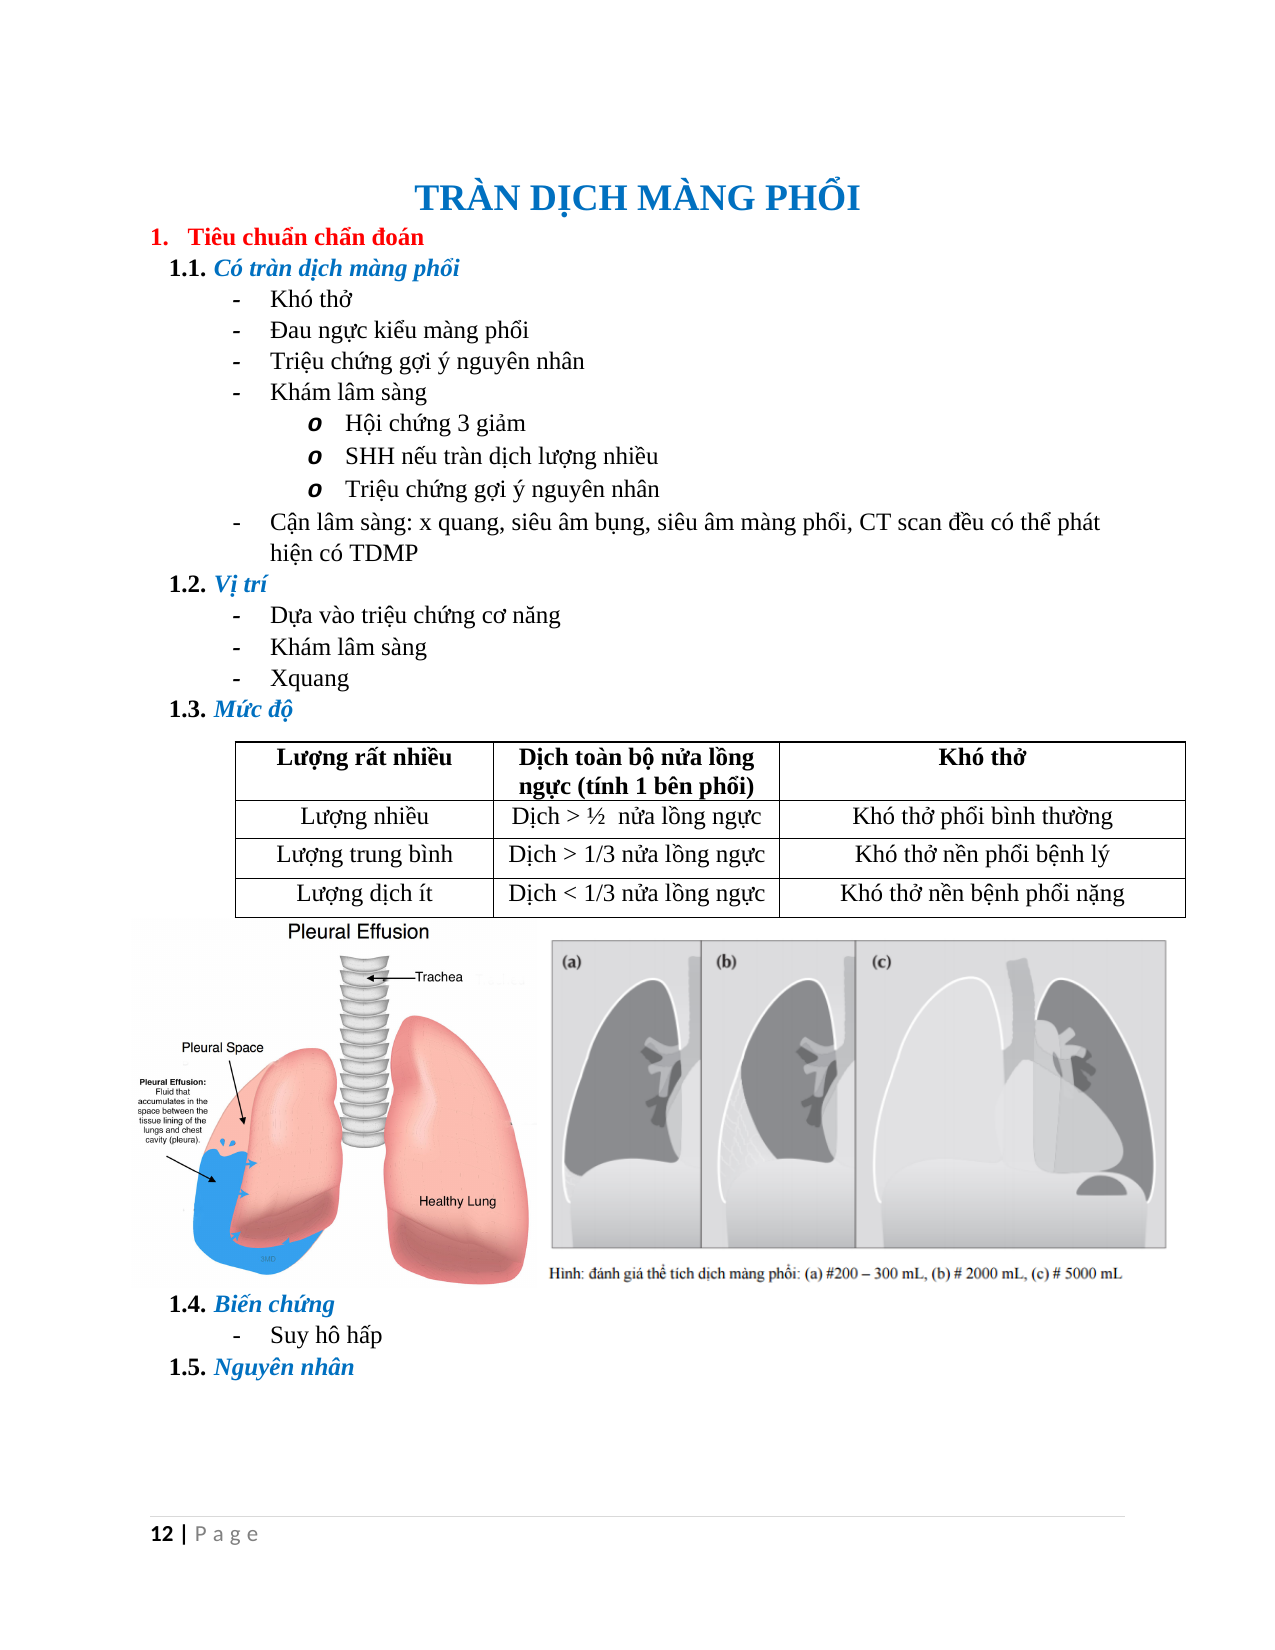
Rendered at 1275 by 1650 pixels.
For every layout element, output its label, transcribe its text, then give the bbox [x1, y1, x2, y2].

list Hội chứng 3 giảm [307, 408, 1125, 439]
list Khám lâm sàng [232, 377, 1125, 406]
list Xquang [232, 663, 1125, 691]
list Triệu chứng gợi ý nguyên nhân [232, 346, 1125, 374]
table_cell Dịch > 1/3 nửa lồng ngực [494, 839, 779, 877]
table_cell Lượng trung bình [236, 839, 493, 877]
table_cell Khó thở phổi bình thường [780, 801, 1185, 838]
list Triệu chứng gợi ý nguyên nhân [307, 474, 1125, 505]
table_cell Lượng nhiều [236, 801, 493, 838]
list Mức độ [169, 694, 1125, 722]
table_cell Khó thở nền phổi bệnh lý [780, 839, 1185, 877]
table_cell Khó thở nền bệnh phổi nặng [780, 879, 1185, 917]
picture [131, 918, 1178, 1288]
list Cận lâm sàng: x quang, siêu âm bụng, siêu âm màng phổi, CT scan đều có thể phát hiện có TDMP [232, 507, 1125, 567]
list Nguyên nhân [169, 1352, 1125, 1380]
list Vị trí [169, 569, 1125, 598]
list Tiêu chuẩn chẩn đoán [150, 222, 1125, 250]
list Khám lâm sàng [232, 632, 1125, 660]
table_header Lượng rất nhiều [236, 743, 493, 800]
list SHH nếu tràn dịch lượng nhiều [307, 441, 1125, 472]
table_cell Lượng dịch ít [236, 879, 493, 917]
list Biến chứng [169, 1289, 1125, 1318]
table_cell Dịch < 1/3 nửa lồng ngực [494, 879, 779, 917]
subtitle TRÀN DỊCH MÀNG PHỔI [150, 175, 1125, 218]
list Đau ngực kiểu màng phổi [232, 315, 1125, 343]
list Khó thở [232, 284, 1125, 312]
list Có tràn dịch màng phổi [169, 253, 1125, 281]
list Dựa vào triệu chứng cơ năng [232, 601, 1125, 629]
table_cell Dịch > ½ nửa lồng ngực [494, 801, 779, 838]
list Suy hô hấp [232, 1321, 1125, 1349]
table_header Dịch toàn bộ nửa lồng ngực (tính 1 bên phổi) [494, 743, 779, 800]
table_header Khó thở [780, 743, 1185, 800]
